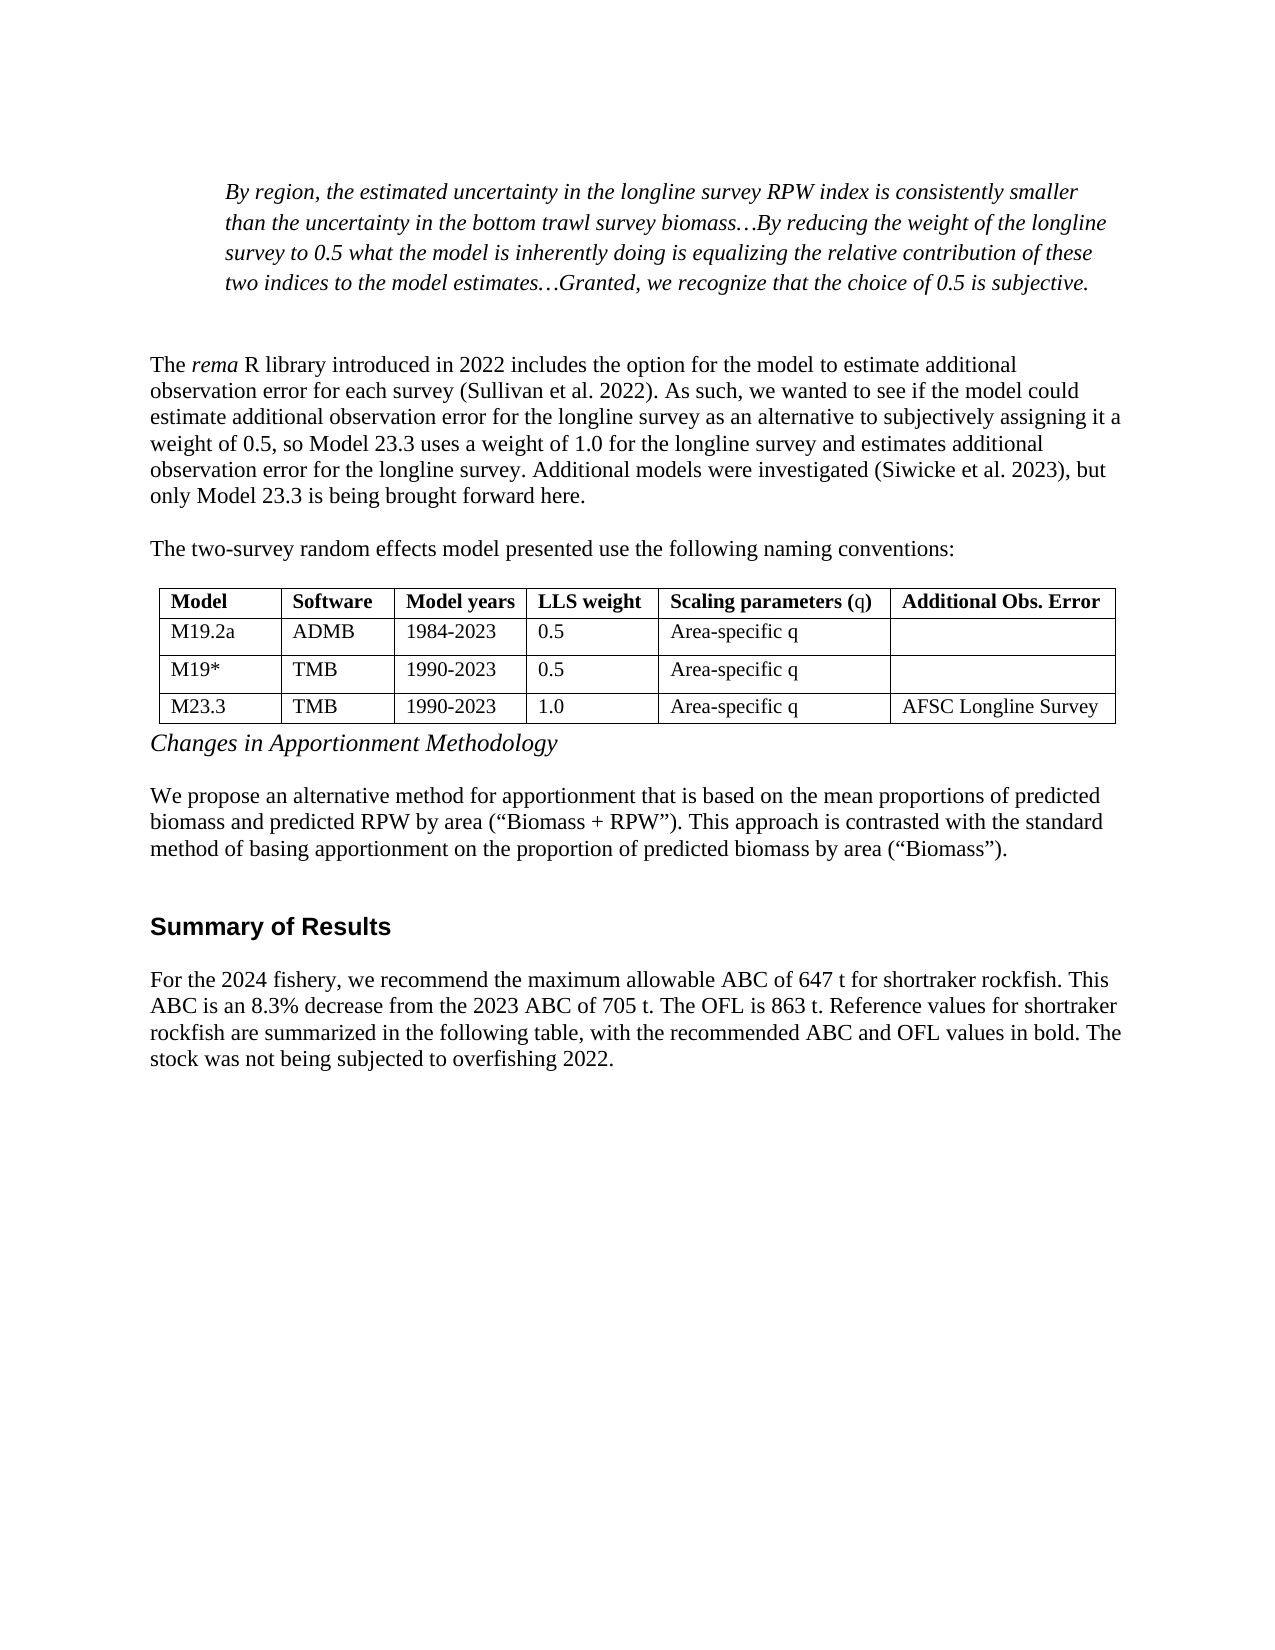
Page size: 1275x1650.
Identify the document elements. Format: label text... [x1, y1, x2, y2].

table_cell 0.5 [527, 619, 658, 655]
table_cell 0.5 [527, 656, 658, 693]
subtitle Summary of Results [150, 912, 1125, 941]
table_cell M23.3 [160, 694, 281, 723]
table_cell TMB [282, 656, 394, 693]
table_cell 1990-2023 [395, 694, 526, 723]
table_cell Area-specific q [659, 656, 890, 693]
table_header Software [282, 589, 394, 618]
table_cell ADMB [282, 619, 394, 655]
text For the 2024 fishery, we recommend the maximum allowable ABC of 647 t for shortraker rockfish. This ABC is an 8.3% decrease from the 2023 ABC of 705 t. The OFL is 863 t. Reference values for shortraker rockfish are summarized in the following table, with the recommended ABC and OFL values in bold. The stock was not being subjected to overfishing 2022. [150, 966, 1125, 1072]
table_cell 1990-2023 [395, 656, 526, 693]
table_header Model years [395, 589, 526, 618]
table_cell Area-specific q [659, 619, 890, 655]
text Changes in Apportionment Methodology [150, 728, 1125, 757]
table_header Additional Obs. Error [891, 589, 1115, 618]
table_cell [891, 619, 1115, 655]
table_cell AFSC Longline Survey [891, 694, 1115, 723]
table_cell Area-specific q [659, 694, 890, 723]
table_cell TMB [282, 694, 394, 723]
text We propose an alternative method for apportionment that is based on the mean proportions of predicted biomass and predicted RPW by area (“Biomass + RPW”). This approach is contrasted with the standard method of basing apportionment on the proportion of predicted biomass by area (“Biomass”). [150, 782, 1125, 861]
text The two-survey random effects model presented use the following naming conventions: [150, 535, 1125, 561]
table_header Scaling parameters (q) [659, 589, 890, 618]
table_cell M19* [160, 656, 281, 693]
table_cell 1984-2023 [395, 619, 526, 655]
table_header Model [160, 589, 281, 618]
text By region, the estimated uncertainty in the longline survey RPW index is consistently smaller than the uncertainty in the bottom trawl survey biomass…By reducing the weight of the longline survey to 0.5 what the model is inherently doing is equalizing the relative contribution of these two indices to the model estimates…Granted, we recognize that the choice of 0.5 is subjective. [225, 178, 1125, 295]
text The rema R library introduced in 2022 includes the option for the model to estimate additional observation error for each survey (Sullivan et al. 2022). As such, we wanted to see if the model could estimate additional observation error for the longline survey as an alternative to subjectively assigning it a weight of 0.5, so Model 23.3 uses a weight of 1.0 for the longline survey and estimates additional observation error for the longline survey. Additional models were investigated (Siwicke et al. 2023), but only Model 23.3 is being brought forward here. [150, 351, 1125, 509]
table_header LLS weight [527, 589, 658, 618]
table_cell 1.0 [527, 694, 658, 723]
table_cell M19.2a [160, 619, 281, 655]
table_cell [891, 656, 1115, 693]
